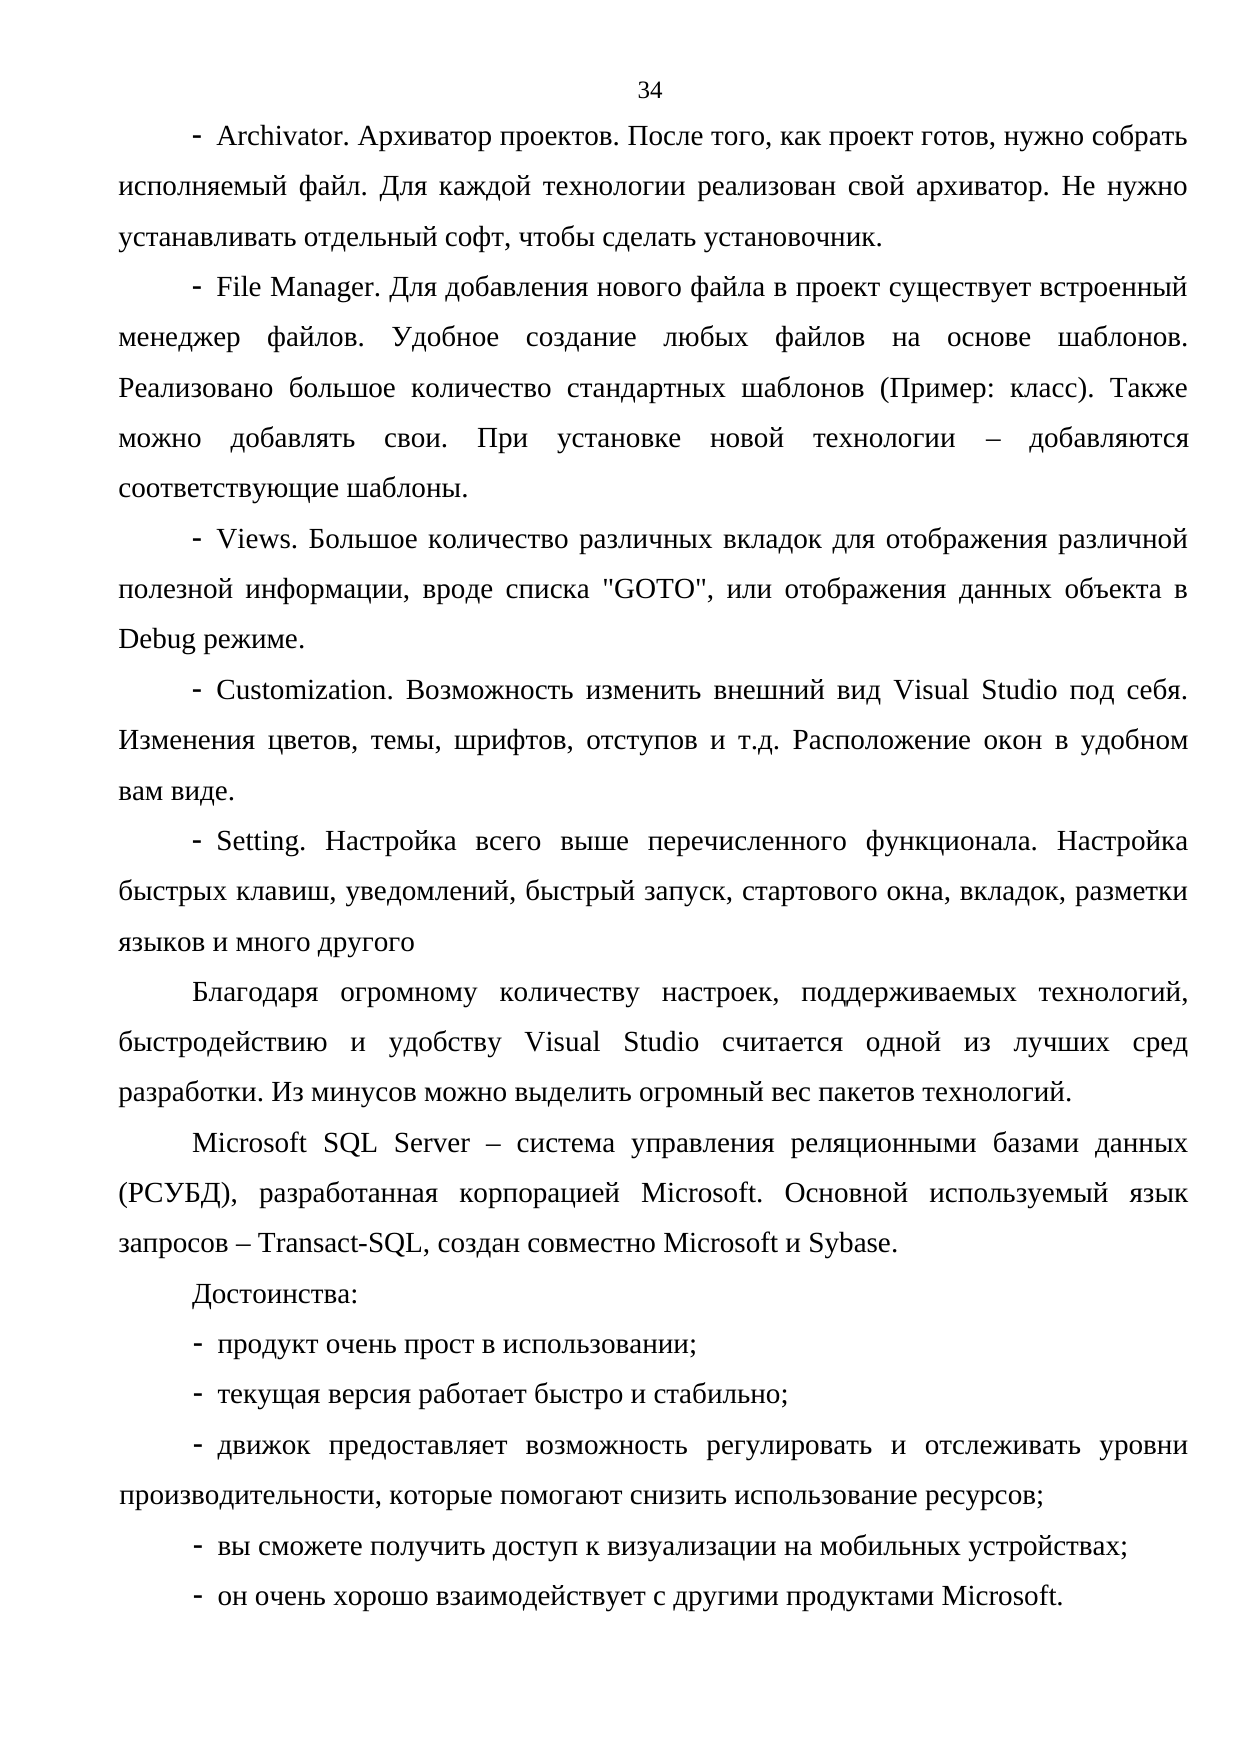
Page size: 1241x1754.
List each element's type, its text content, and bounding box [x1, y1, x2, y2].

list Microsoft SQL Server – система управления реляционными базами данных (РСУБД), разработанная корпорацией Microsoft. Основной используемый язык запросов – Transact-SQL, создан совместно Microsoft и Sybase. [118, 1125, 1189, 1259]
list Archivator. Архиватор проектов. После того, как проект готов, нужно собрать исполняемый файл. Для каждой технологии реализован свой архиватор. Не нужно устанавливать отдельный софт, чтобы сделать установочник. [118, 118, 1189, 252]
list он очень хорошо взаимодействует с другими продуктами Microsoft. [119, 1578, 1189, 1612]
list движок предоставляет возможность регулировать и отслеживать уровни производительности, которые помогают снизить использование ресурсов; [119, 1427, 1189, 1511]
text Благодаря огромному количеству настроек, поддерживаемых технологий, быстродействию и удобству Visual Studio считается одной из лучших сред разработки. Из минусов можно выделить огромный вес пакетов технологий. [118, 974, 1189, 1108]
list продукт очень прост в использовании; [119, 1326, 1189, 1360]
list File Manager. Для добавления нового файла в проект существует встроенный менеджер файлов. Удобное создание любых файлов на основе шаблонов. Реализовано большое количество стандартных шаблонов (Пример: класс). Также можно добавлять свои. При установке новой технологии – добавляются соответствующие шаблоны. [118, 269, 1189, 504]
list Setting. Настройка всего выше перечисленного функционала. Настройка быстрых клавиш, уведомлений, быстрый запуск, стартового окна, вкладок, разметки языков и много другого [118, 823, 1189, 957]
list Views. Большое количество различных вкладок для отображения различной полезной информации, вроде списка "GOTO", или отображения данных объекта в Debug режиме. [118, 521, 1189, 655]
list текущая версия работает быстро и стабильно; [119, 1377, 1189, 1410]
list Customization. Возможность изменить внешний вид Visual Studio под себя. Изменения цветов, темы, шрифтов, отступов и т.д. Расположение окон в удобном вам виде. [118, 672, 1189, 806]
list вы сможете получить доступ к визуализации на мобильных устройствах; [119, 1528, 1189, 1561]
text Достоинства: [118, 1276, 1189, 1309]
